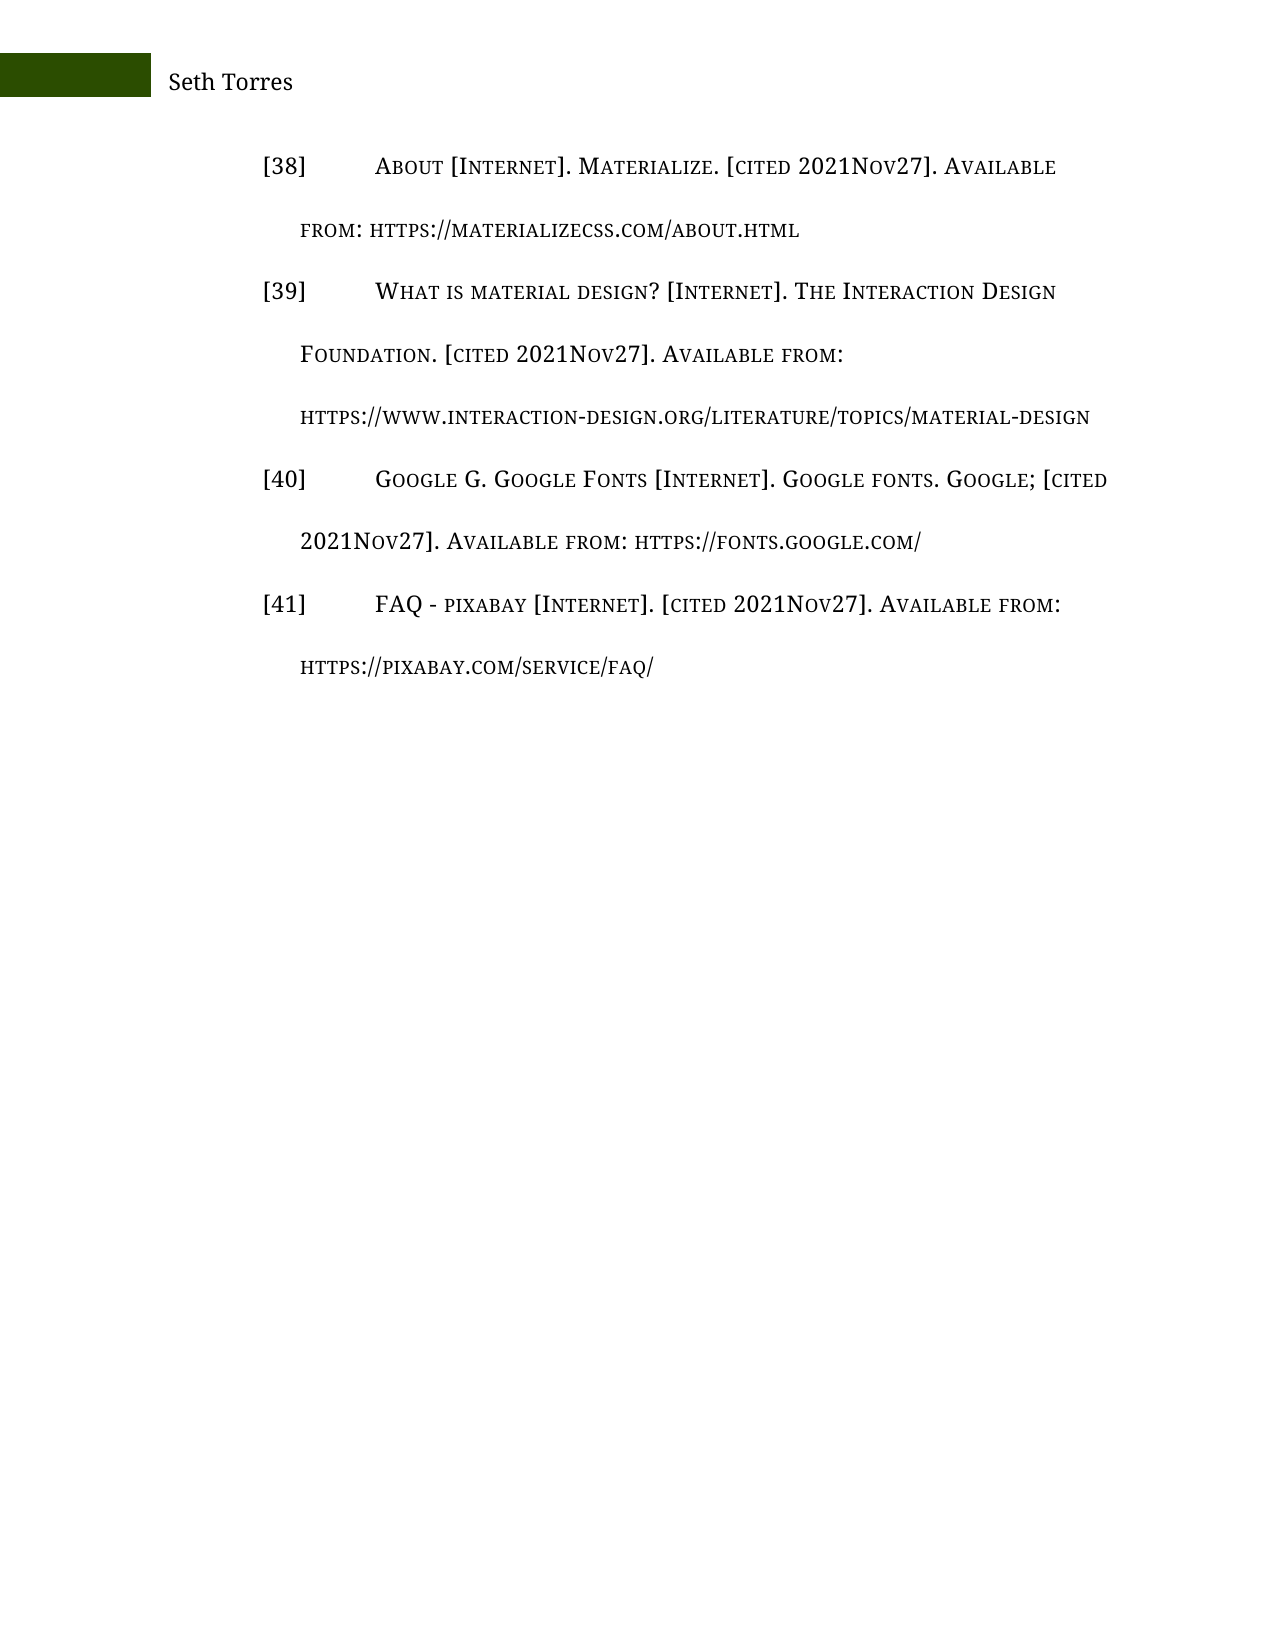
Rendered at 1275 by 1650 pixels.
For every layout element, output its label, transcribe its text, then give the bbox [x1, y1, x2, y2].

list FAQ - pixabay [Internet]. [cited 2021Nov27]. Available from: https://pixabay.com/service/faq/ [262, 587, 1125, 681]
list Google G. Google Fonts [Internet]. Google fonts. Google; [cited 2021Nov27]. Available from: https://fonts.google.com/ [262, 462, 1125, 556]
list About [Internet]. Materialize. [cited 2021Nov27]. Available from: https://materializecss.com/about.html [262, 150, 1125, 244]
list What is material design? [Internet]. The Interaction Design Foundation. [cited 2021Nov27]. Available from: https://www.interaction-design.org/literature/topics/material-design [262, 275, 1125, 431]
